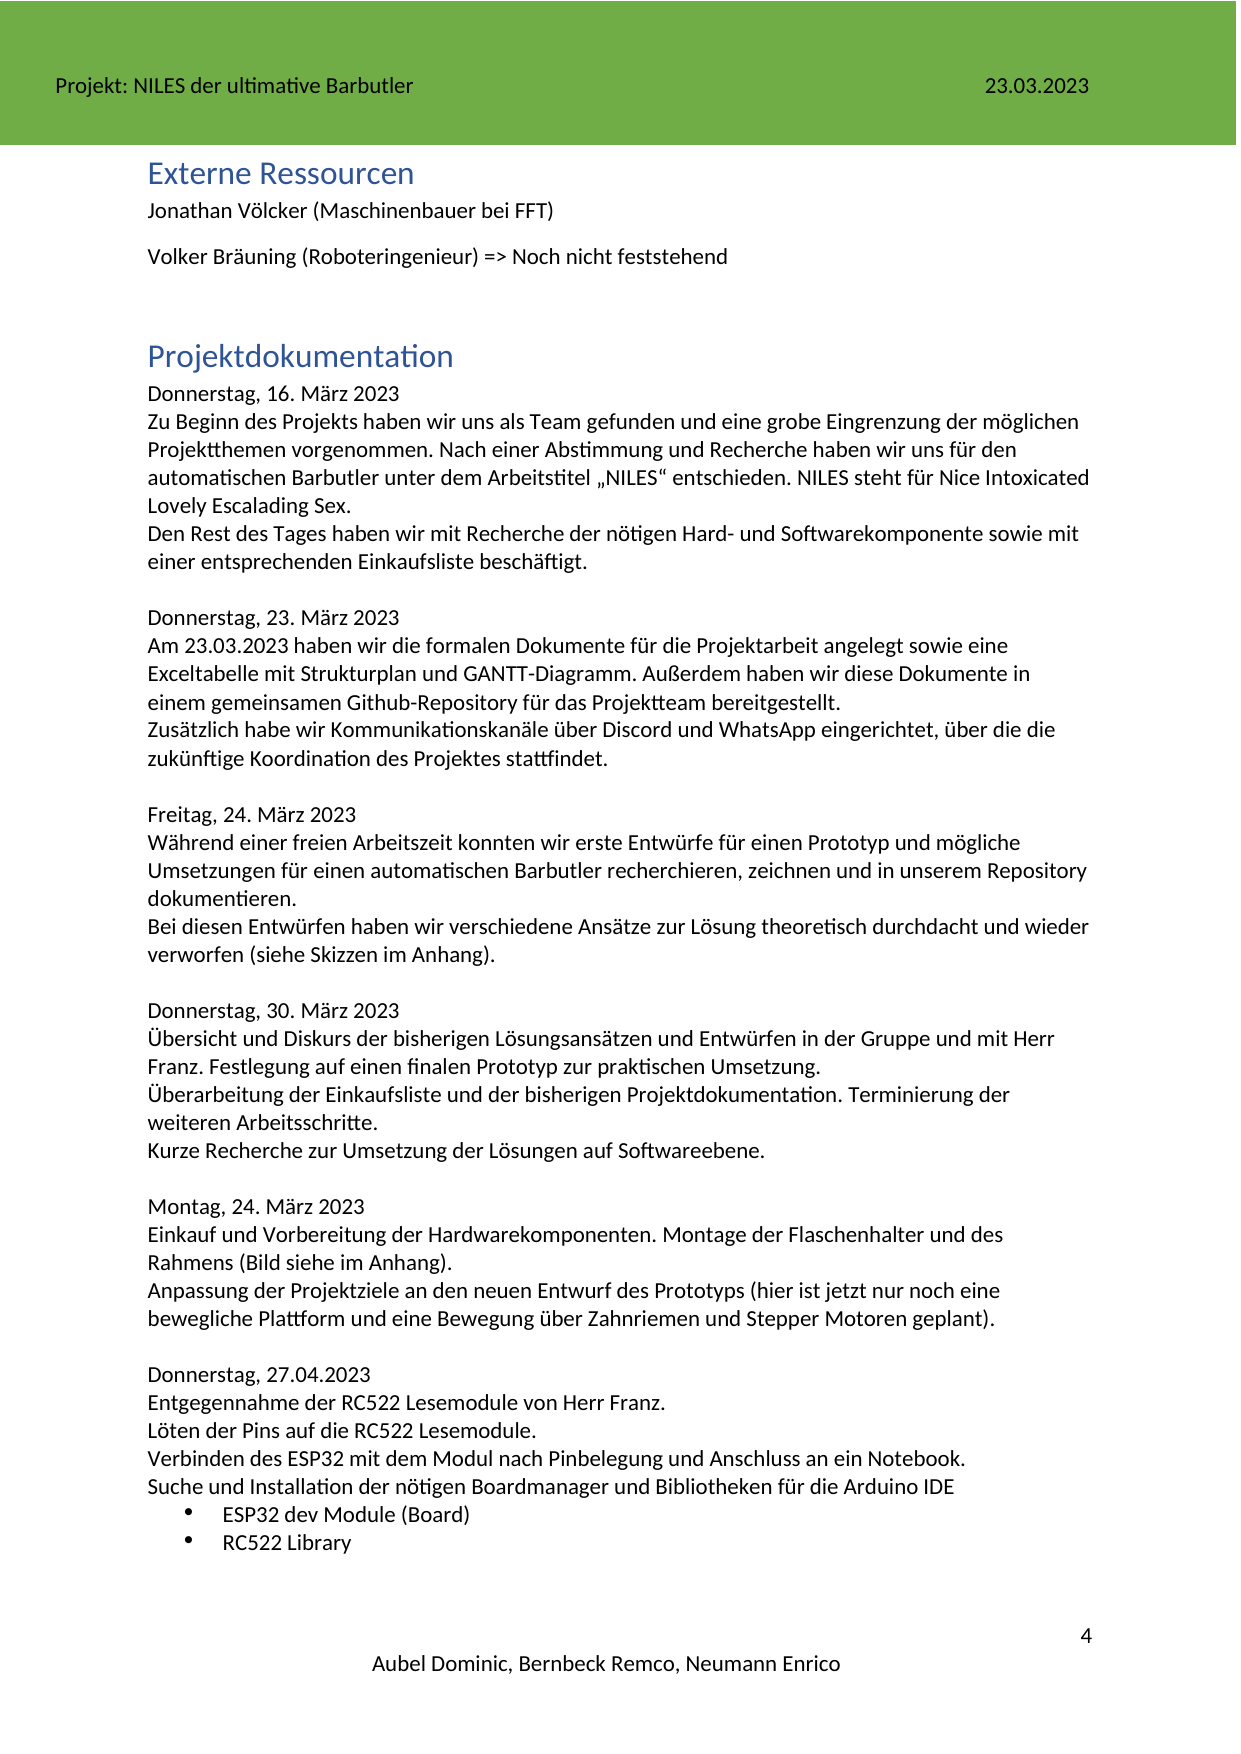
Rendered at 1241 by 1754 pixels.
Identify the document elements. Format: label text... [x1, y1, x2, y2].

text Donnerstag, 27.04.2023 [147, 1360, 1092, 1388]
text Montag, 24. März 2023 [147, 1192, 1092, 1220]
text Donnerstag, 23. März 2023 [147, 603, 1092, 632]
text Überarbeitung der Einkaufsliste und der bisherigen Projektdokumentation. Terminierung der weiteren Arbeitsschritte. [147, 1080, 1092, 1136]
text Während einer freien Arbeitszeit konnten wir erste Entwürfe für einen Prototyp und mögliche Umsetzungen für einen automatischen Barbutler recherchieren, zeichnen und in unserem Repository dokumentieren. [147, 828, 1092, 912]
text Suche und Installation der nötigen Boardmanager und Bibliotheken für die Arduino IDE [147, 1472, 1092, 1500]
text Zu Beginn des Projekts haben wir uns als Team gefunden und eine grobe Eingrenzung der möglichen Projektthemen vorgenommen. Nach einer Abstimmung und Recherche haben wir uns für den automatischen Barbutler unter dem Arbeitstitel „NILES“ entschieden. NILES steht für Nice Intoxicated Lovely Escalading Sex. [147, 407, 1092, 519]
text Freitag, 24. März 2023 [147, 800, 1092, 828]
text Verbinden des ESP32 mit dem Modul nach Pinbelegung und Anschluss an ein Notebook. [147, 1444, 1092, 1472]
text Bei diesen Entwürfen haben wir verschiedene Ansätze zur Lösung theoretisch durchdacht und wieder verworfen (siehe Skizzen im Anhang). [147, 912, 1092, 968]
text Löten der Pins auf die RC522 Lesemodule. [147, 1416, 1092, 1444]
text Entgegennahme der RC522 Lesemodule von Herr Franz. [147, 1388, 1092, 1416]
subtitle Projektdokumentation [147, 335, 1092, 376]
list ESP32 dev Module (Board) [185, 1500, 1092, 1528]
text Anpassung der Projektziele an den neuen Entwurf des Prototyps (hier ist jetzt nur noch eine bewegliche Plattform und eine Bewegung über Zahnriemen und Stepper Motoren geplant). [147, 1276, 1092, 1332]
text Einkauf und Vorbereitung der Hardwarekomponenten. Montage der Flaschenhalter und des Rahmens (Bild siehe im Anhang). [147, 1220, 1092, 1276]
text Volker Bräuning (Roboteringenieur) => Noch nicht feststehend [147, 242, 1092, 270]
text Zusätzlich habe wir Kommunikationskanäle über Discord und WhatsApp eingerichtet, über die die zukünftige Koordination des Projektes stattfindet. [147, 716, 1092, 772]
subtitle Externe Ressourcen [147, 152, 1092, 192]
text Kurze Recherche zur Umsetzung der Lösungen auf Softwareebene. [147, 1136, 1092, 1164]
text Übersicht und Diskurs der bisherigen Lösungsansätzen und Entwürfen in der Gruppe und mit Herr Franz. Festlegung auf einen finalen Prototyp zur praktischen Umsetzung. [147, 1024, 1092, 1080]
text Den Rest des Tages haben wir mit Recherche der nötigen Hard- und Softwarekomponente sowie mit einer entsprechenden Einkaufsliste beschäftigt. [147, 519, 1092, 576]
list RC522 Library [185, 1528, 1092, 1556]
text Jonathan Völcker (Maschinenbauer bei FFT) [147, 196, 1092, 224]
text Donnerstag, 30. März 2023 [147, 996, 1092, 1024]
text Donnerstag, 16. März 2023 [147, 379, 1092, 407]
text Am 23.03.2023 haben wir die formalen Dokumente für die Projektarbeit angelegt sowie eine Exceltabelle mit Strukturplan und GANTT-Diagramm. Außerdem haben wir diese Dokumente in einem gemeinsamen Github-Repository für das Projektteam bereitgestellt. [147, 632, 1092, 716]
